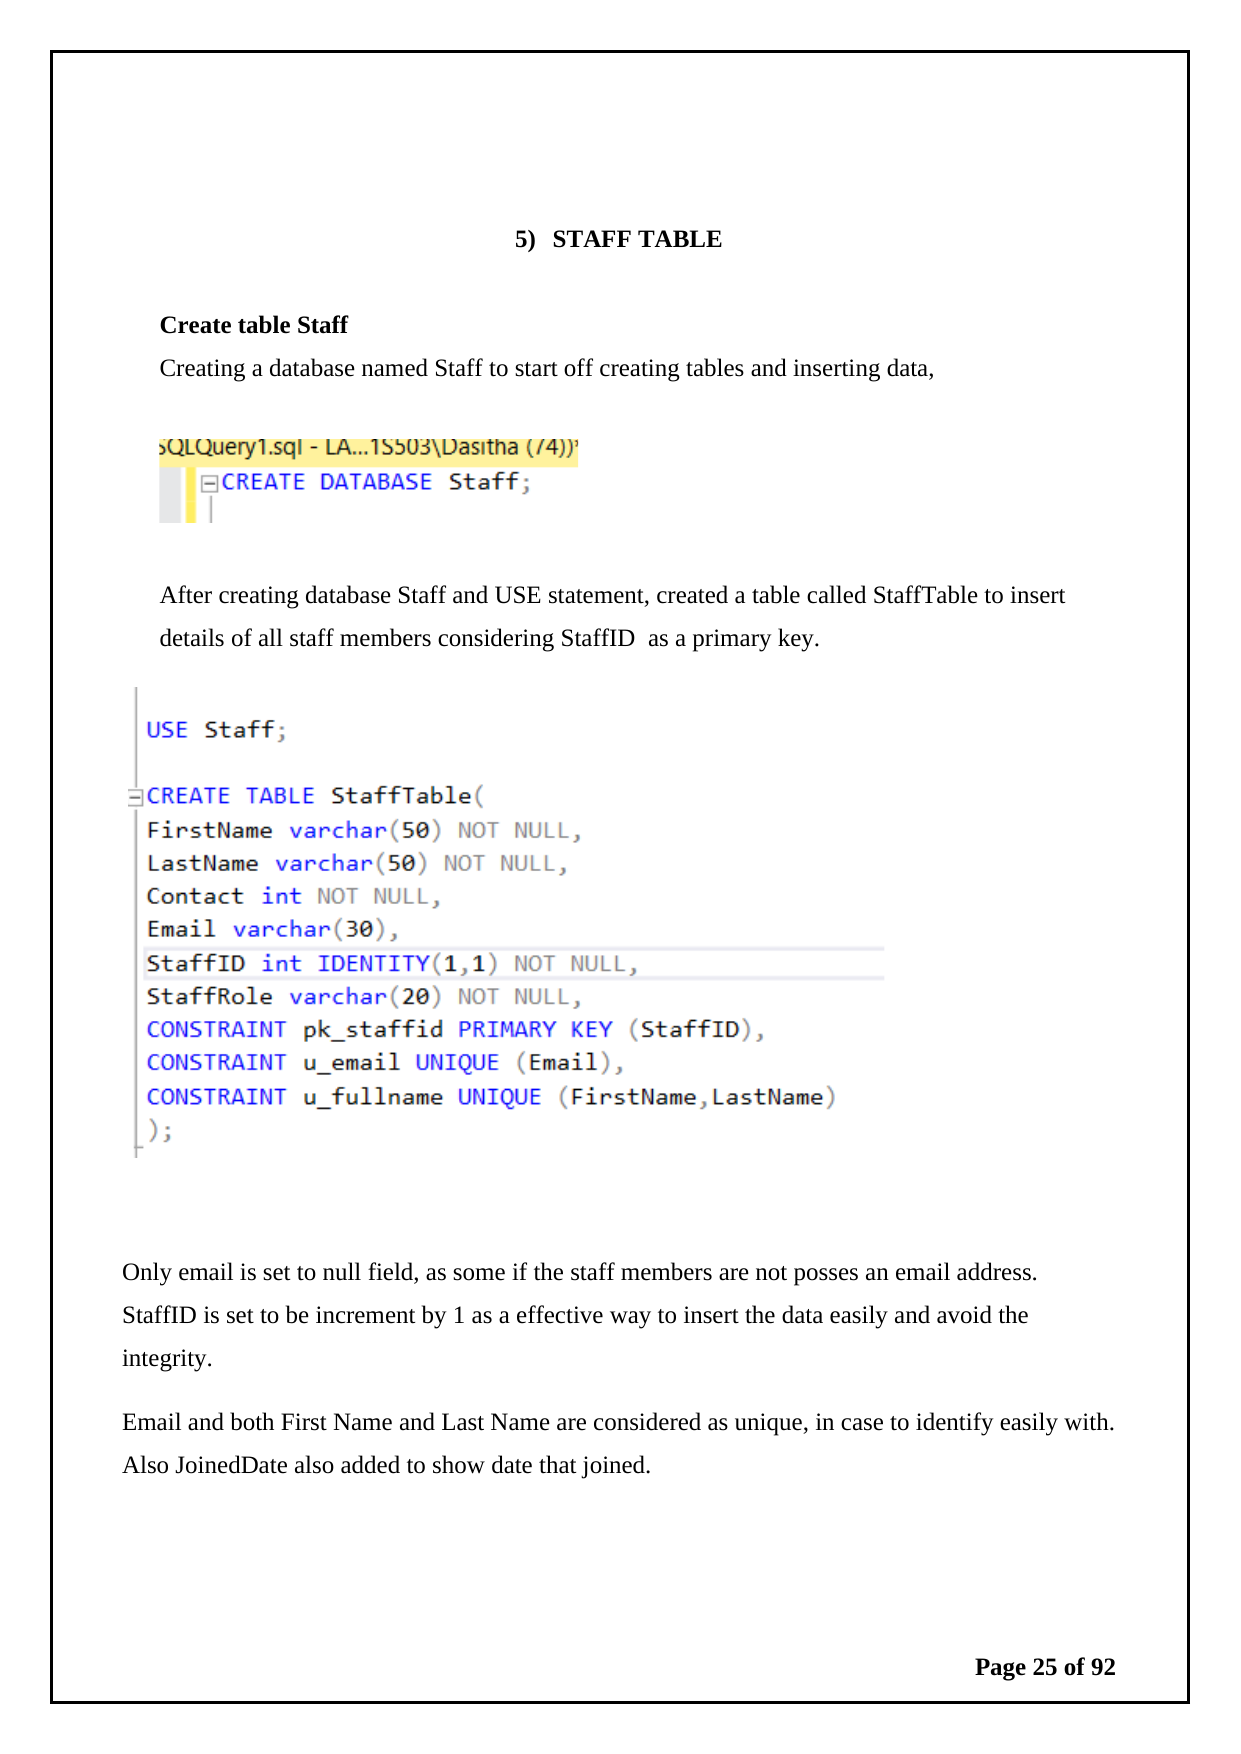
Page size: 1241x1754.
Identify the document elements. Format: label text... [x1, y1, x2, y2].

list Creating a database named Staff to start off creating tables and inserting data, [159, 353, 1116, 382]
subtitle STAFF TABLE [122, 224, 1116, 253]
text Only email is set to null field, as some if the staff members are not posses an email address. StaffID is set to be increment by 1 as a effective way to insert the data easily and avoid the integrity. [122, 1257, 1116, 1372]
picture [159, 439, 579, 523]
list Create table Staff [159, 310, 1116, 339]
picture [128, 687, 885, 1158]
text Email and both First Name and Last Name are considered as unique, in case to identify easily with. Also JoinedDate also added to show date that joined. [122, 1407, 1116, 1479]
list After creating database Staff and USE statement, created a table called StaffTable to insert details of all staff members considering StaffID as a primary key. [159, 580, 1116, 652]
